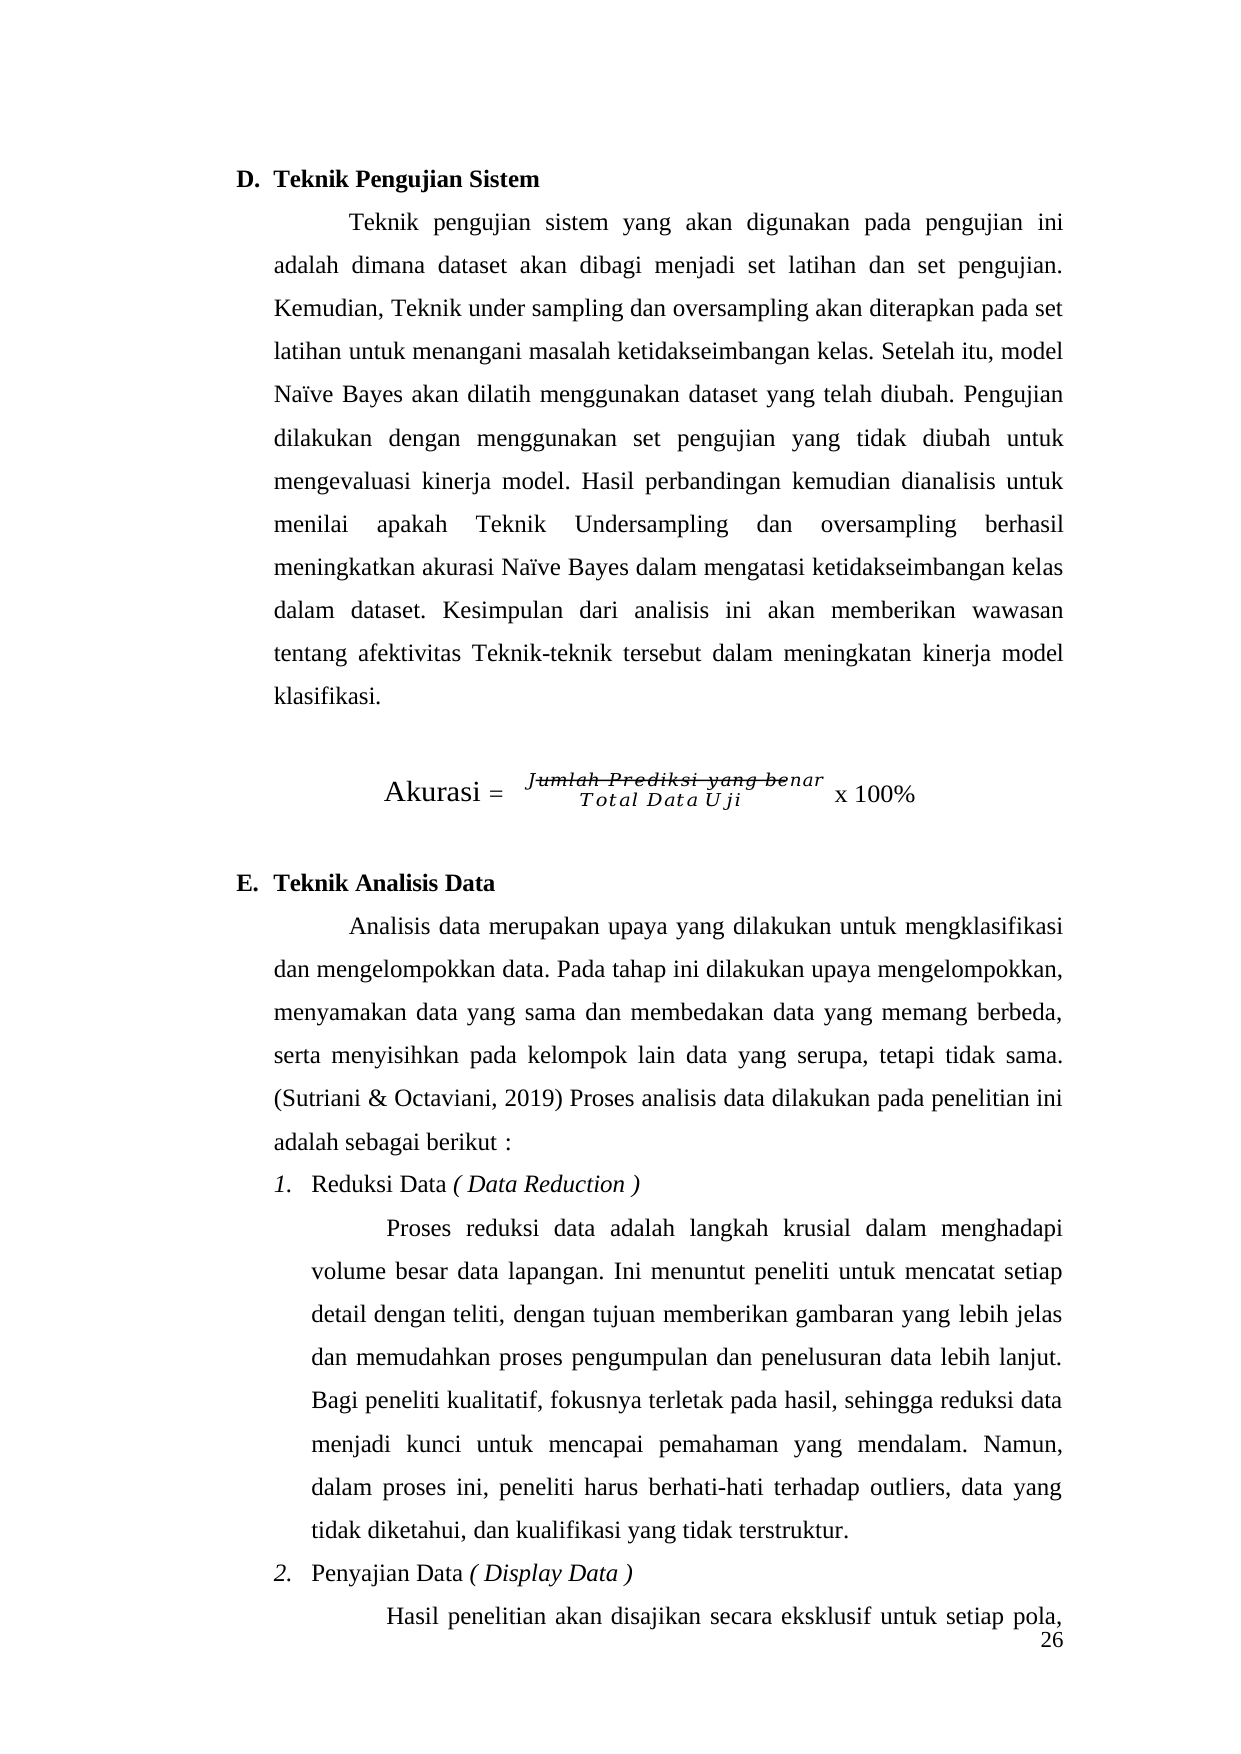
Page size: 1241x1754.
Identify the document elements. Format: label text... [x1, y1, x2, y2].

text 𝑇𝑜𝑡𝑎𝑙 𝐷𝑎𝑡𝑎 𝑈𝑗𝑖 [384, 793, 935, 810]
subtitle Teknik Analisis Data [236, 868, 1121, 897]
text Akurasi = 𝐽𝑢𝑚𝑙𝑎ℎ 𝑃𝑟𝑒𝑑𝑖𝑘𝑠𝑖 𝑦𝑎𝑛𝑔 𝑏𝑒𝑛𝑎𝑟 x 100% [382, 759, 917, 793]
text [311, 1601, 1063, 1630]
subtitle Teknik Pengujian Sistem [236, 164, 1121, 193]
text Analisis data merupakan upaya yang dilakukan untuk mengklasifikasi dan mengelompokkan data. Pada tahap ini dilakukan upaya mengelompokkan, menyamakan data yang sama dan membedakan data yang memang berbeda, serta menyisihkan pada kelompok lain data yang serupa, tetapi tidak sama.(Sutriani & Octaviani, 2019) Proses analisis data dilakukan pada penelitian ini adalah sebagai berikut : [273, 911, 1063, 1155]
list Penyajian Data ( Display Data ) [273, 1558, 1121, 1587]
text Teknik pengujian sistem yang akan digunakan pada pengujian ini adalah dimana dataset akan dibagi menjadi set latihan dan set pengujian. Kemudian, Teknik under sampling dan oversampling akan diterapkan pada set latihan untuk menangani masalah ketidakseimbangan kelas. Setelah itu, model Naïve Bayes akan dilatih menggunakan dataset yang telah diubah. Pengujian dilakukan dengan menggunakan set pengujian yang tidak diubah untuk mengevaluasi kinerja model. Hasil perbandingan kemudian dianalisis untuk menilai apakah Teknik Undersampling dan oversampling berhasil meningkatkan akurasi Naïve Bayes dalam mengatasi ketidakseimbangan kelas dalam dataset. Kesimpulan dari analisis ini akan memberikan wawasan tentang afektivitas Teknik-teknik tersebut dalam meningkatan kinerja model klasifikasi. [273, 207, 1064, 710]
list Reduksi Data ( Data Reduction ) [273, 1170, 1121, 1198]
text Proses reduksi data adalah langkah krusial dalam menghadapi volume besar data lapangan. Ini menuntut peneliti untuk mencatat setiap detail dengan teliti, dengan tujuan memberikan gambaran yang lebih jelas dan memudahkan proses pengumpulan dan penelusuran data lebih lanjut. Bagi peneliti kualitatif, fokusnya terletak pada hasil, sehingga reduksi data menjadi kunci untuk mencapai pemahaman yang mendalam. Namun, dalam proses ini, peneliti harus berhati-hati terhadap outliers, data yang tidak diketahui, dan kualifikasi yang tidak terstruktur. [311, 1213, 1063, 1544]
